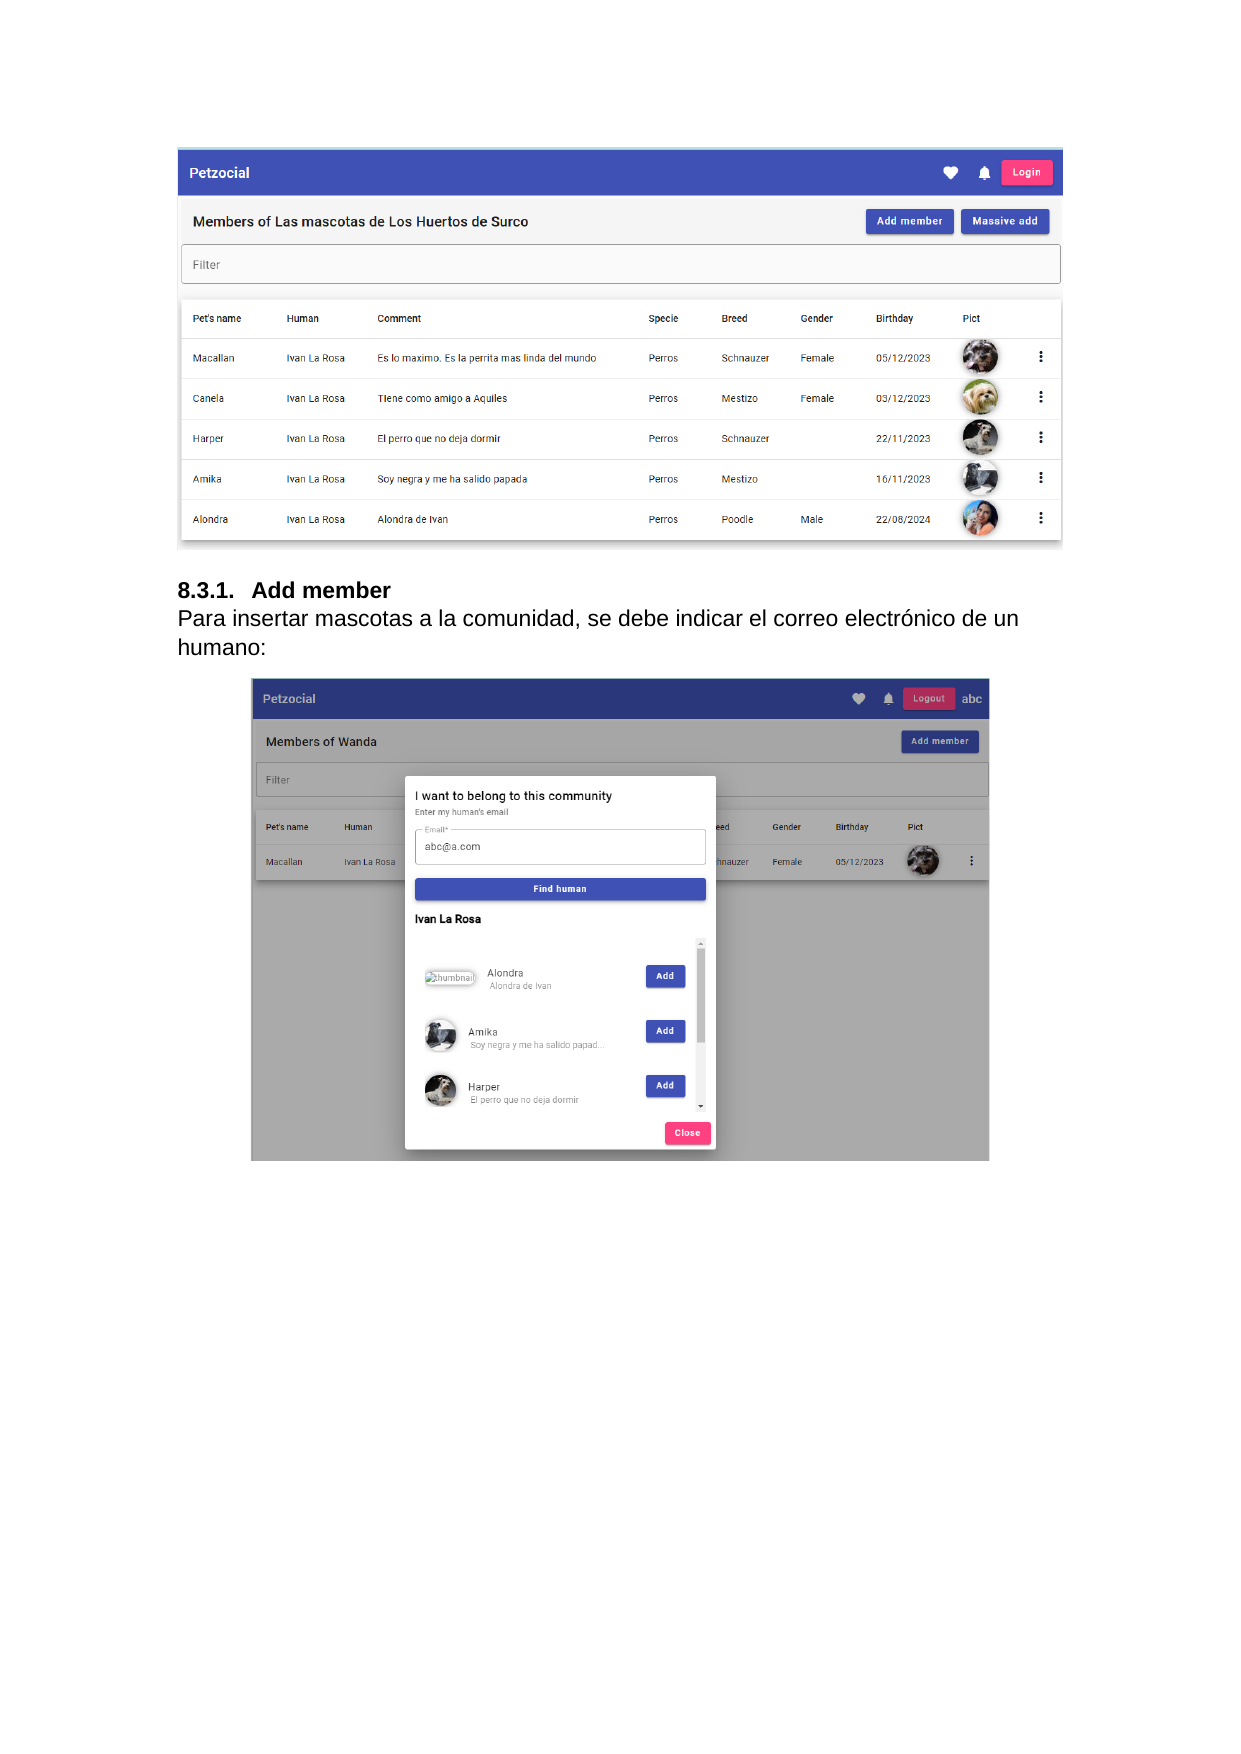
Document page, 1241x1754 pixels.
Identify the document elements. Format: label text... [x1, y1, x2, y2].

text Para insertar mascotas a la comunidad, se debe indicar el correo electrónico de un humano: [177, 605, 1063, 660]
subtitle Add member [177, 577, 1063, 603]
picture [177, 147, 1063, 550]
picture [250, 678, 990, 1161]
